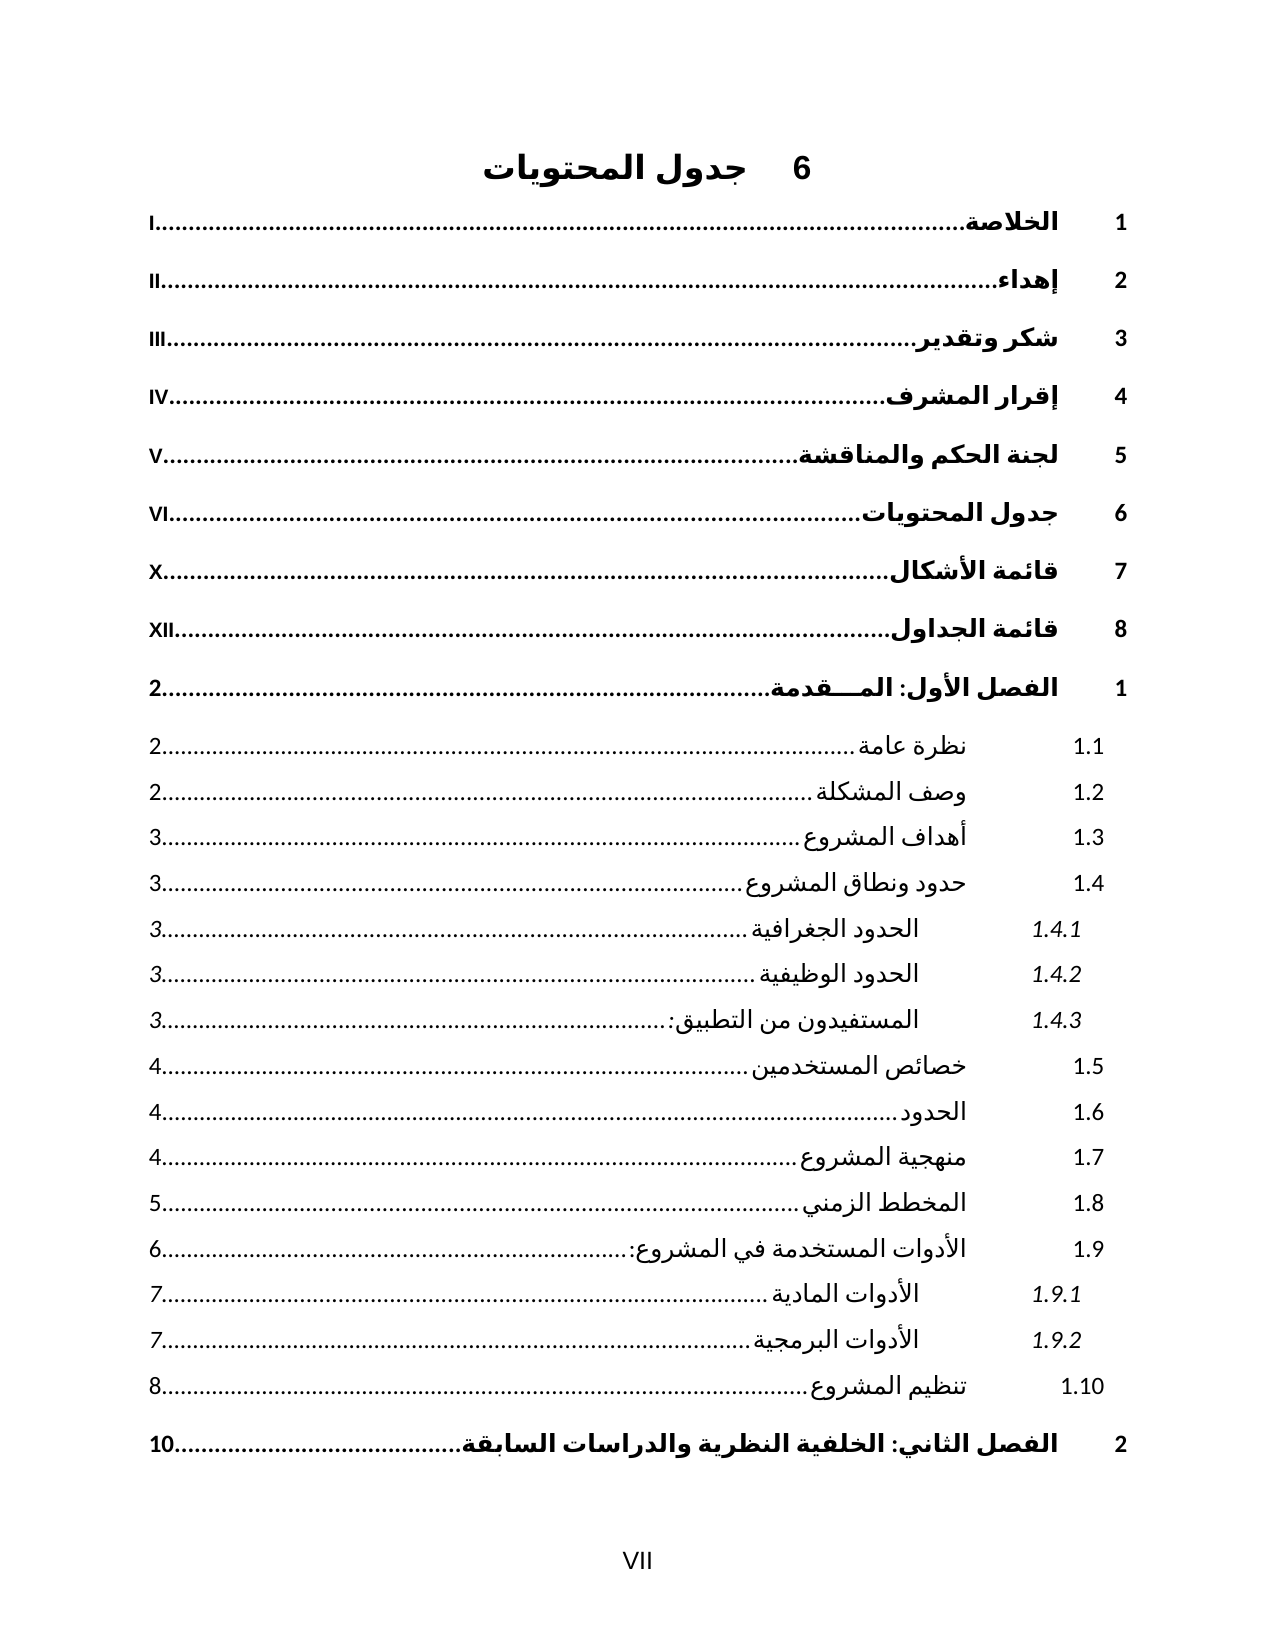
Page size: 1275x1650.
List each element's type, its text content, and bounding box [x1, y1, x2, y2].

list جدول المحتويات [148, 148, 1127, 186]
